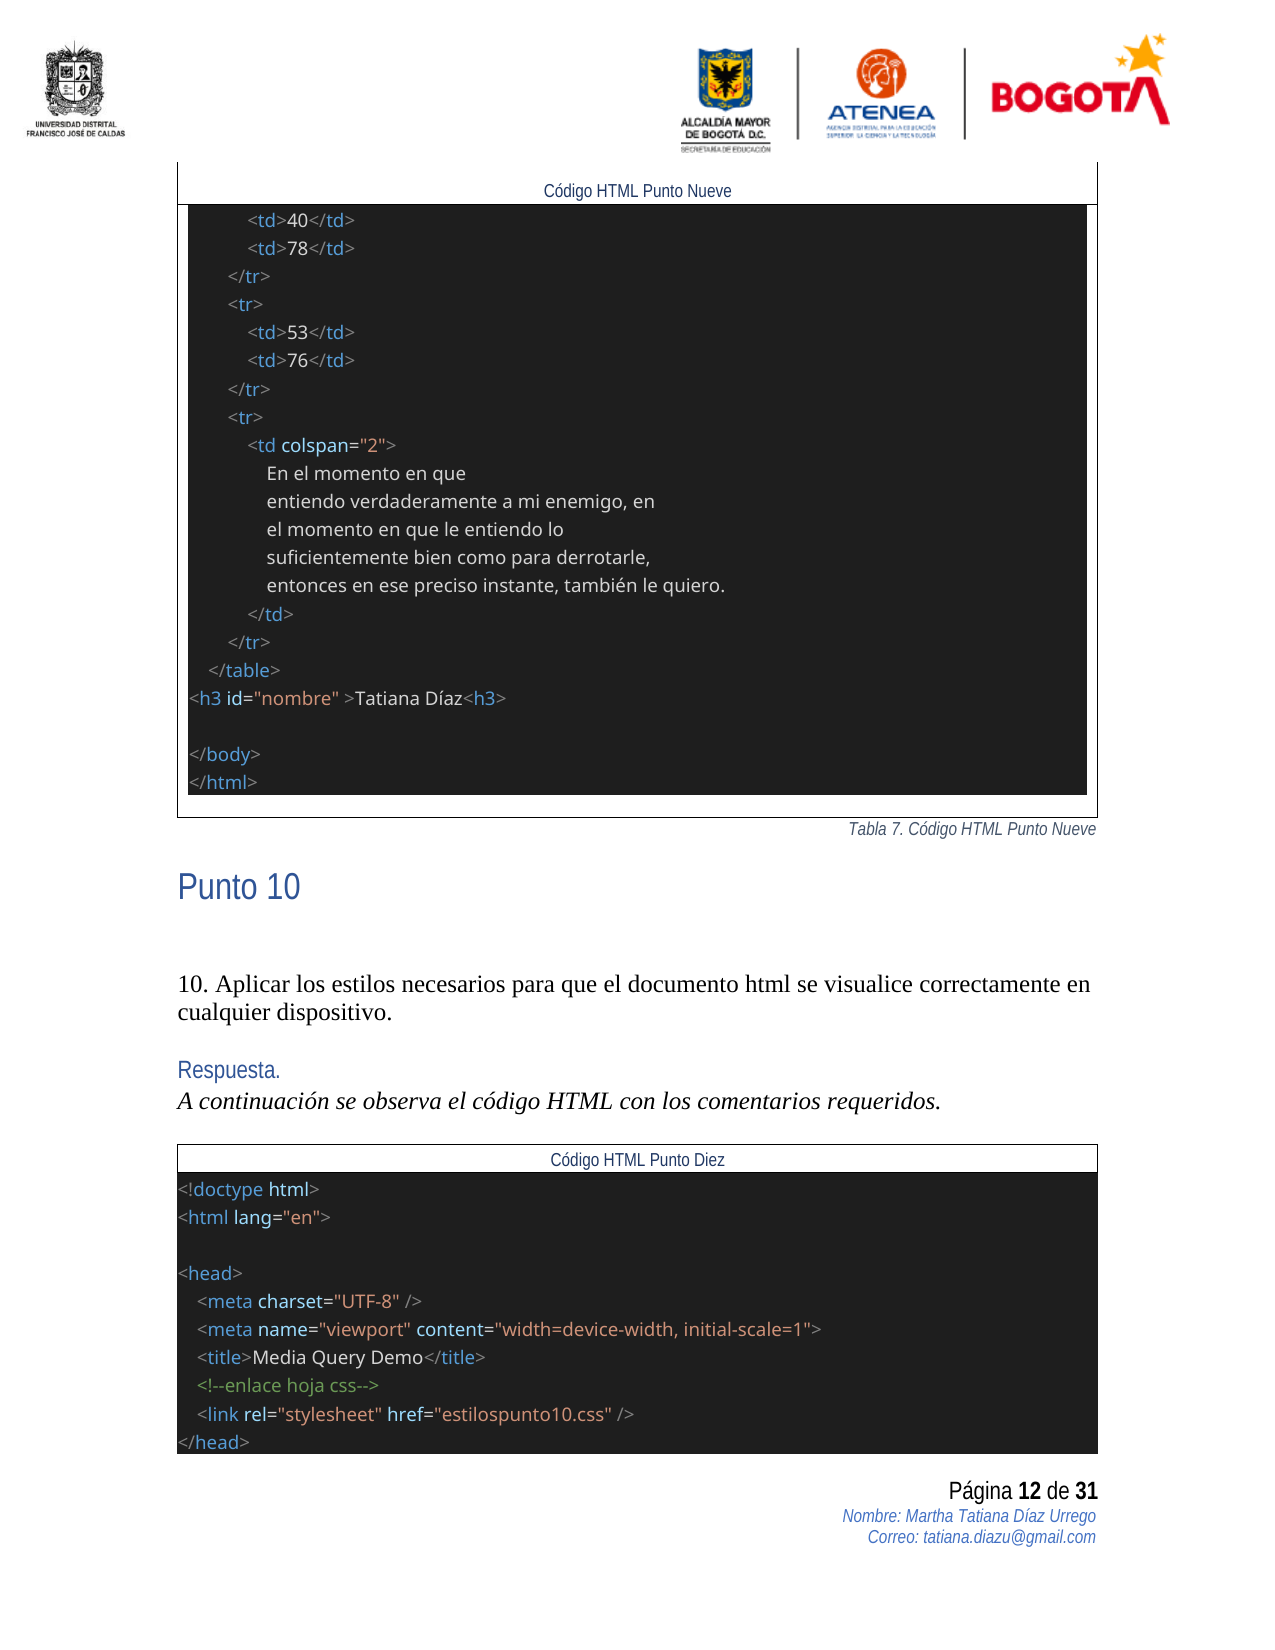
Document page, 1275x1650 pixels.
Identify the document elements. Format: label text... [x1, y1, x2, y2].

table_header Código HTML Punto Nueve [178, 161, 1097, 203]
subtitle Punto 10 [177, 864, 1098, 907]
text <meta charset="UTF-8" /> [177, 1286, 1098, 1314]
text <html lang="en"> [177, 1201, 1098, 1229]
text A continuación se observa el código HTML con los comentarios requeridos. [177, 1086, 1098, 1115]
text <link rel="stylesheet" href="estilospunto10.css" /> [177, 1398, 1098, 1426]
text <!--enlace hoja css--> [177, 1370, 1098, 1398]
text <meta name="viewport" content="width=device-width, initial-scale=1"> [177, 1314, 1098, 1342]
text Tabla 7. Código HTML Punto Nueve [177, 818, 1098, 839]
text <title>Media Query Demo</title> [177, 1342, 1098, 1370]
text <head> [177, 1258, 1098, 1286]
text 10. Aplicar los estilos necesarios para que el documento html se visualice correctamente en cualquier dispositivo. [177, 969, 1098, 1026]
table_header Código HTML Punto Diez [178, 1145, 1097, 1172]
text <!doctype html> [177, 1173, 1098, 1201]
subtitle Respuesta. [177, 1055, 1098, 1084]
picture [0, 20, 1255, 161]
text </head> [177, 1426, 1098, 1454]
